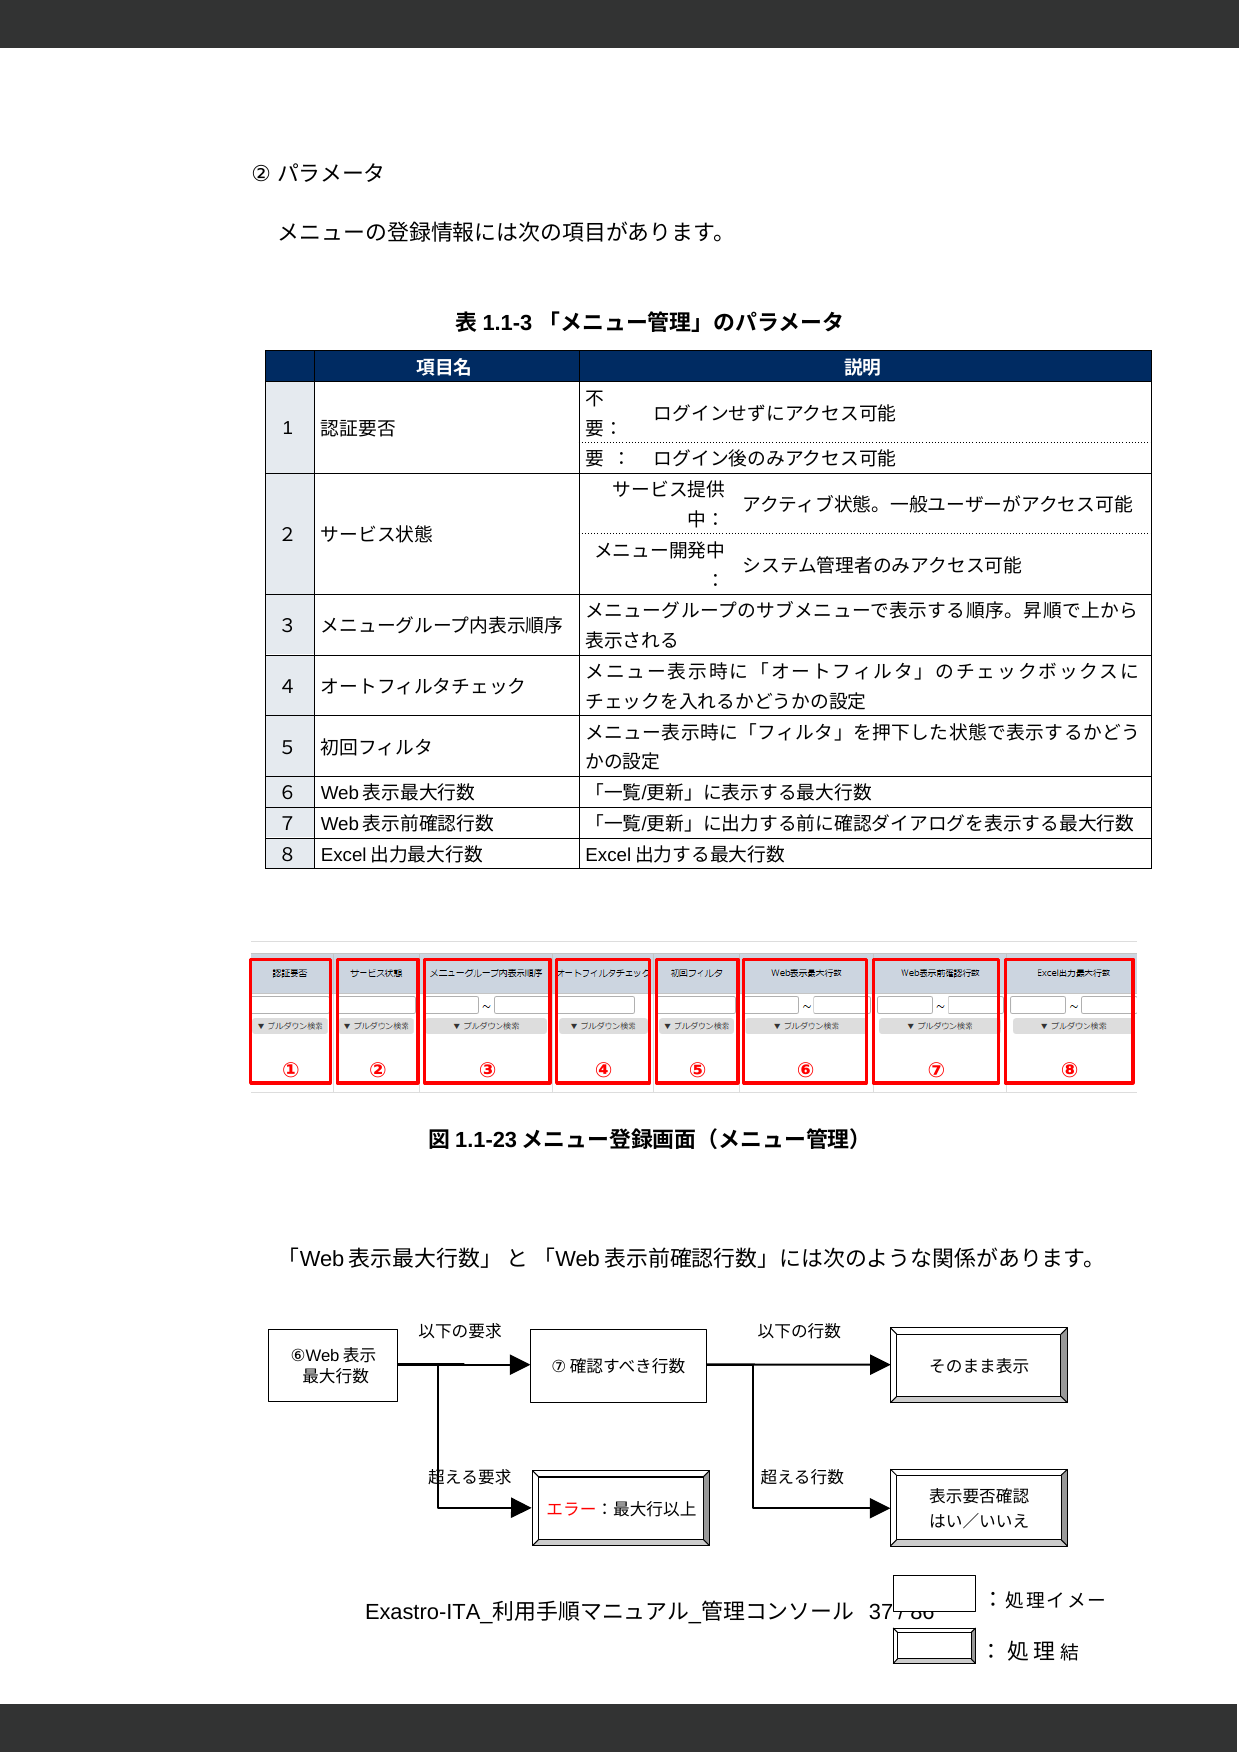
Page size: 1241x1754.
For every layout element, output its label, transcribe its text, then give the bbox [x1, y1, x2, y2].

table_cell 認証要否 [315, 382, 579, 473]
table_cell 不要： [580, 382, 648, 442]
table_cell メニューグループ内表示順序 [315, 595, 579, 654]
table_cell 「一覧/更新」に出力する前に確認ダイアログを表示する最大行数 [580, 808, 1151, 837]
table_cell メニュー表示時に「オートフィルタ」のチェックボックスにチェックを入れるかどうかの設定 [580, 656, 1151, 715]
table_cell ４ [266, 656, 314, 715]
text 表 1.1-3 「メニュー管理」のパラメータ [148, 291, 1152, 350]
text メニューの登録情報には次の項目があります。 [278, 201, 1152, 261]
table_cell Web表示前確認行数 [315, 808, 579, 837]
table_cell サービス提供中： [580, 474, 736, 533]
table_cell アクティブ状態。一般ユーザーがアクセス可能 [736, 474, 1151, 533]
table_cell ３ [266, 595, 314, 654]
table_cell Excel出力最大行数 [315, 839, 579, 868]
table_cell メニュー表示時に「フィルタ」を押下した状態で表示するかどうかの設定 [580, 716, 1151, 776]
table_cell ８ [266, 839, 314, 868]
table_cell ログイン後のみアクセス可能 [648, 442, 1151, 473]
table_cell サービス状態 [315, 474, 579, 594]
table_cell 初回フィルタ [315, 716, 579, 776]
table_header [266, 351, 314, 381]
picture [0, 1704, 1237, 1752]
table_cell 「一覧/更新」に表示する最大行数 [580, 777, 1151, 807]
table_header 項目名 [315, 351, 579, 381]
table_cell オートフィルタチェック [315, 656, 579, 715]
table_cell ログインせずにアクセス可能 [648, 382, 1151, 442]
table_cell ６ [266, 777, 314, 807]
picture [252, 961, 329, 1081]
text 図 1.1-23メニュー登録画面（メニュー管理） [148, 1108, 1152, 1167]
picture [251, 941, 1137, 1096]
subtitle パラメータ [251, 142, 1152, 201]
text 「Web表示最大行数」 と 「Web表示前確認行数」には次のような関係があります。 [278, 1227, 1152, 1286]
table_cell メニューグループのサブメニューで表示する順序。昇順で上から表示される [580, 595, 1151, 654]
table_header 説明 [580, 351, 1151, 381]
table_cell 要 ： [580, 442, 648, 473]
table_cell Excel出力する最大行数 [580, 839, 1151, 868]
table_cell メニュー開発中 ： [580, 533, 736, 594]
table_cell 1 [266, 382, 314, 473]
table_cell システム管理者のみアクセス可能 [736, 533, 1151, 594]
table_cell ７ [266, 808, 314, 837]
table_cell ２ [266, 474, 314, 594]
table_cell ５ [266, 716, 314, 776]
table_cell Web表示最大行数 [315, 777, 579, 807]
picture [0, 0, 1239, 48]
